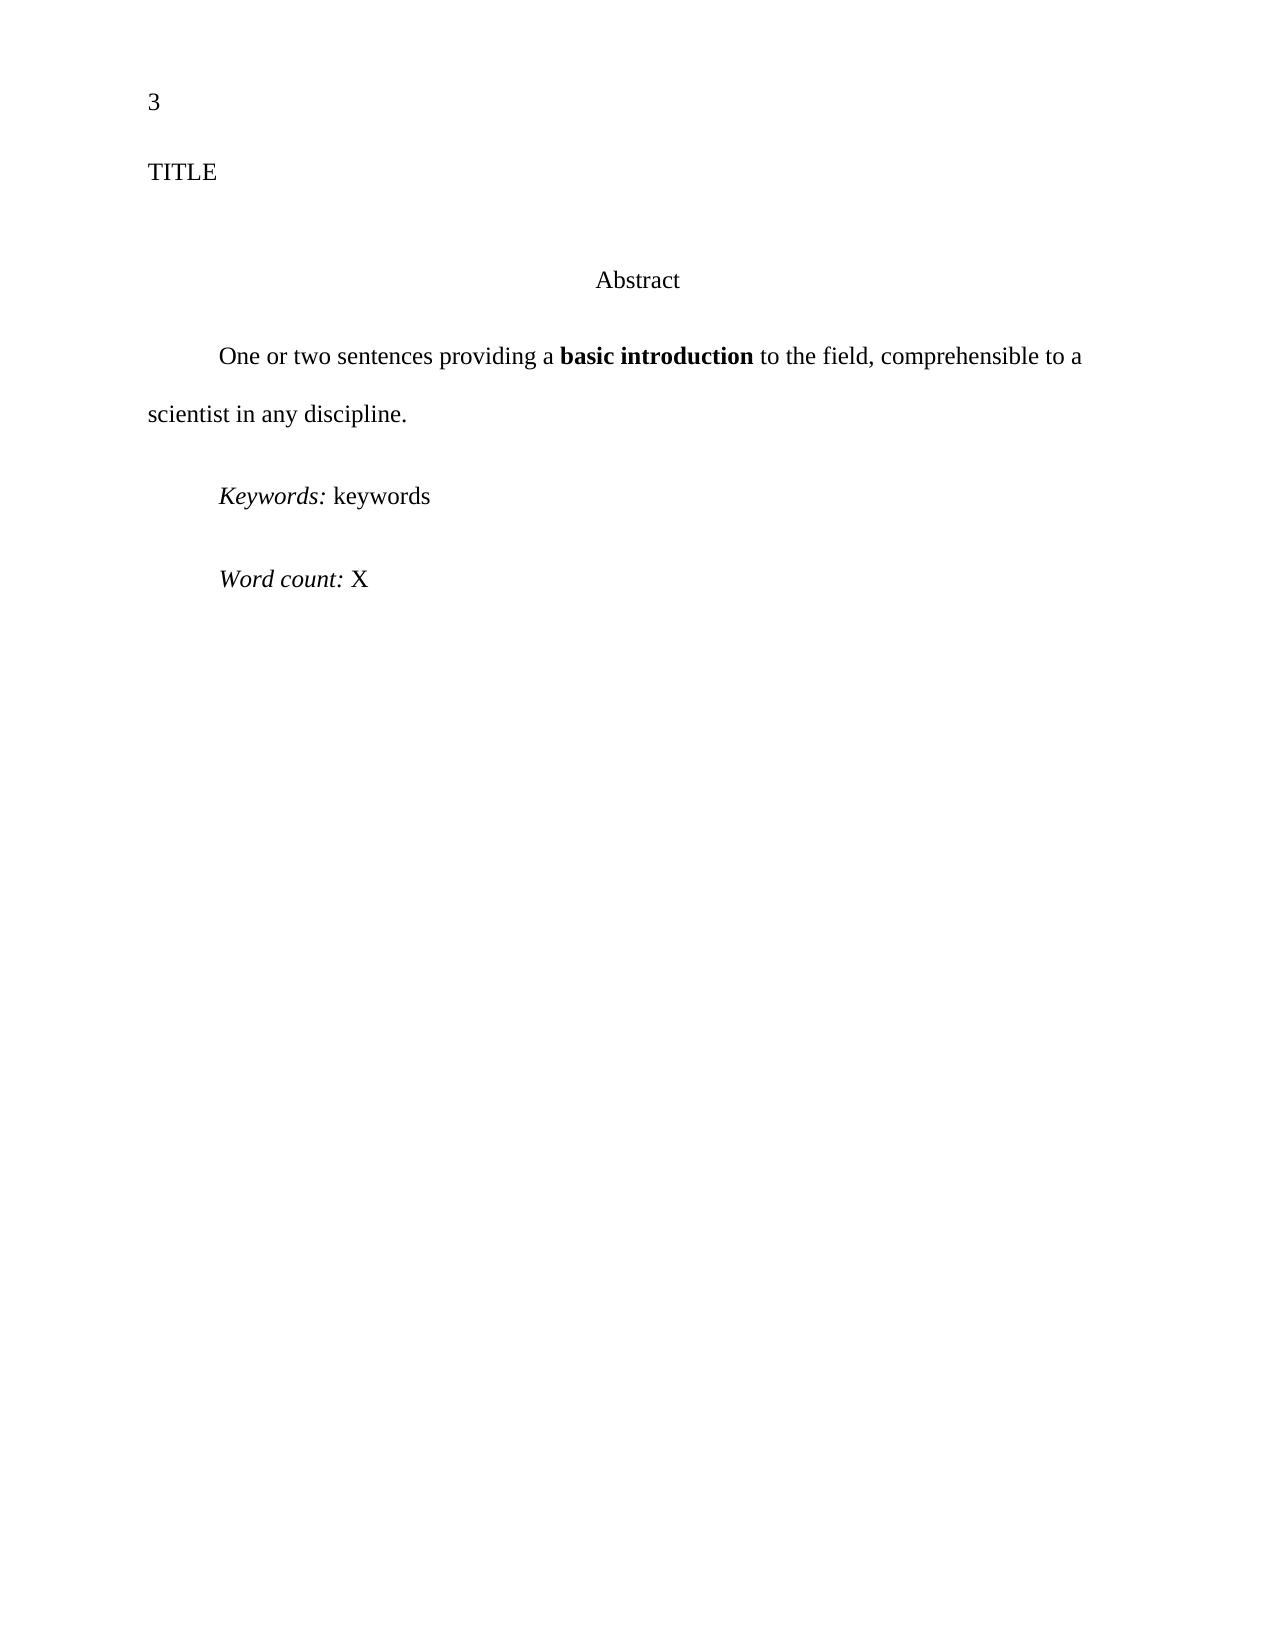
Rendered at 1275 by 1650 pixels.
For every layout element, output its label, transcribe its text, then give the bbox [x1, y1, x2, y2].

text One or two sentences providing a basic introduction to the field, comprehensible to a scientist in any discipline. [148, 341, 1127, 427]
text Word count: X [148, 564, 1127, 592]
text Abstract [148, 265, 1127, 294]
text Keywords: keywords [148, 481, 1127, 510]
